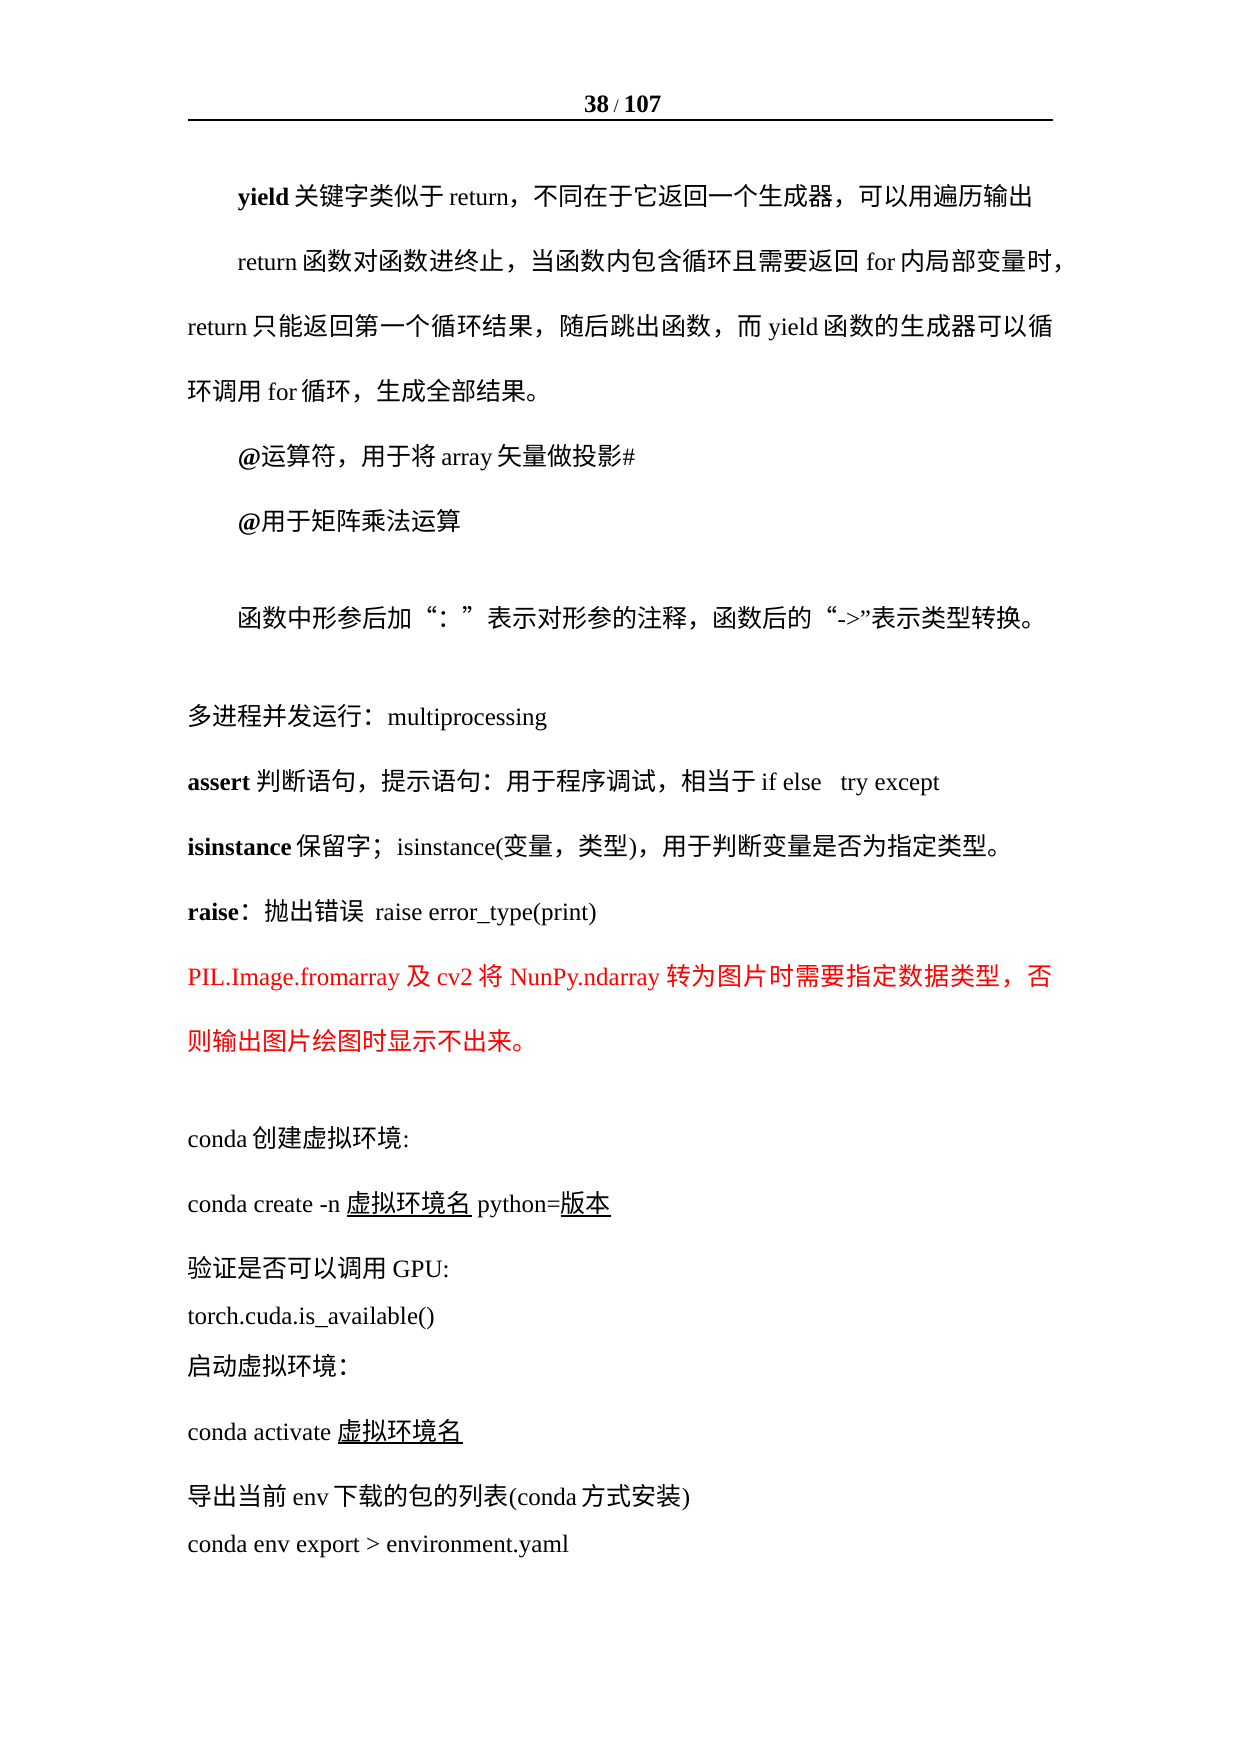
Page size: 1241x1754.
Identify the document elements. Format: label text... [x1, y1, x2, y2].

text 函数中形参后加“：”表示对形参的注释，函数后的“->”表示类型转换。 [187, 584, 1053, 649]
text conda activate 虚拟环境名 [187, 1397, 1053, 1462]
text PIL.Image.fromarray及cv2将NunPy.ndarray转为图片时需要指定数据类型，否则输出图片绘图时显示不出来。 [187, 942, 1053, 1072]
text 导出当前env下载的包的列表(conda方式安装) [187, 1462, 1053, 1527]
text return函数对函数进终止，当函数内包含循环且需要返回for内局部变量时，return只能返回第一个循环结果，随后跳出函数，而yield函数的生成器可以循环调用for循环，生成全部结果。 [187, 227, 1053, 422]
text @用于矩阵乘法运算 [187, 487, 1053, 552]
text conda创建虚拟环境: [187, 1104, 1053, 1169]
text @运算符，用于将array矢量做投影# [187, 422, 1053, 487]
text 验证是否可以调用GPU: [187, 1234, 1053, 1299]
text 启动虚拟环境： [187, 1332, 1053, 1397]
text yield关键字类似于return，不同在于它返回一个生成器，可以用遍历输出 [187, 162, 1053, 227]
text 多进程并发运行：multiprocessing [187, 682, 1053, 747]
text conda env export > environment.yaml [187, 1527, 1053, 1559]
text raise：抛出错误 raise error_type(print) [187, 877, 1053, 942]
text conda create -n 虚拟环境名 python=版本 [187, 1169, 1053, 1234]
text torch.cuda.is_available() [187, 1299, 1053, 1332]
text assert 判断语句，提示语句：用于程序调试，相当于if else try except [187, 747, 1053, 812]
text isinstance保留字；isinstance(变量，类型)，用于判断变量是否为指定类型。 [187, 812, 1053, 877]
